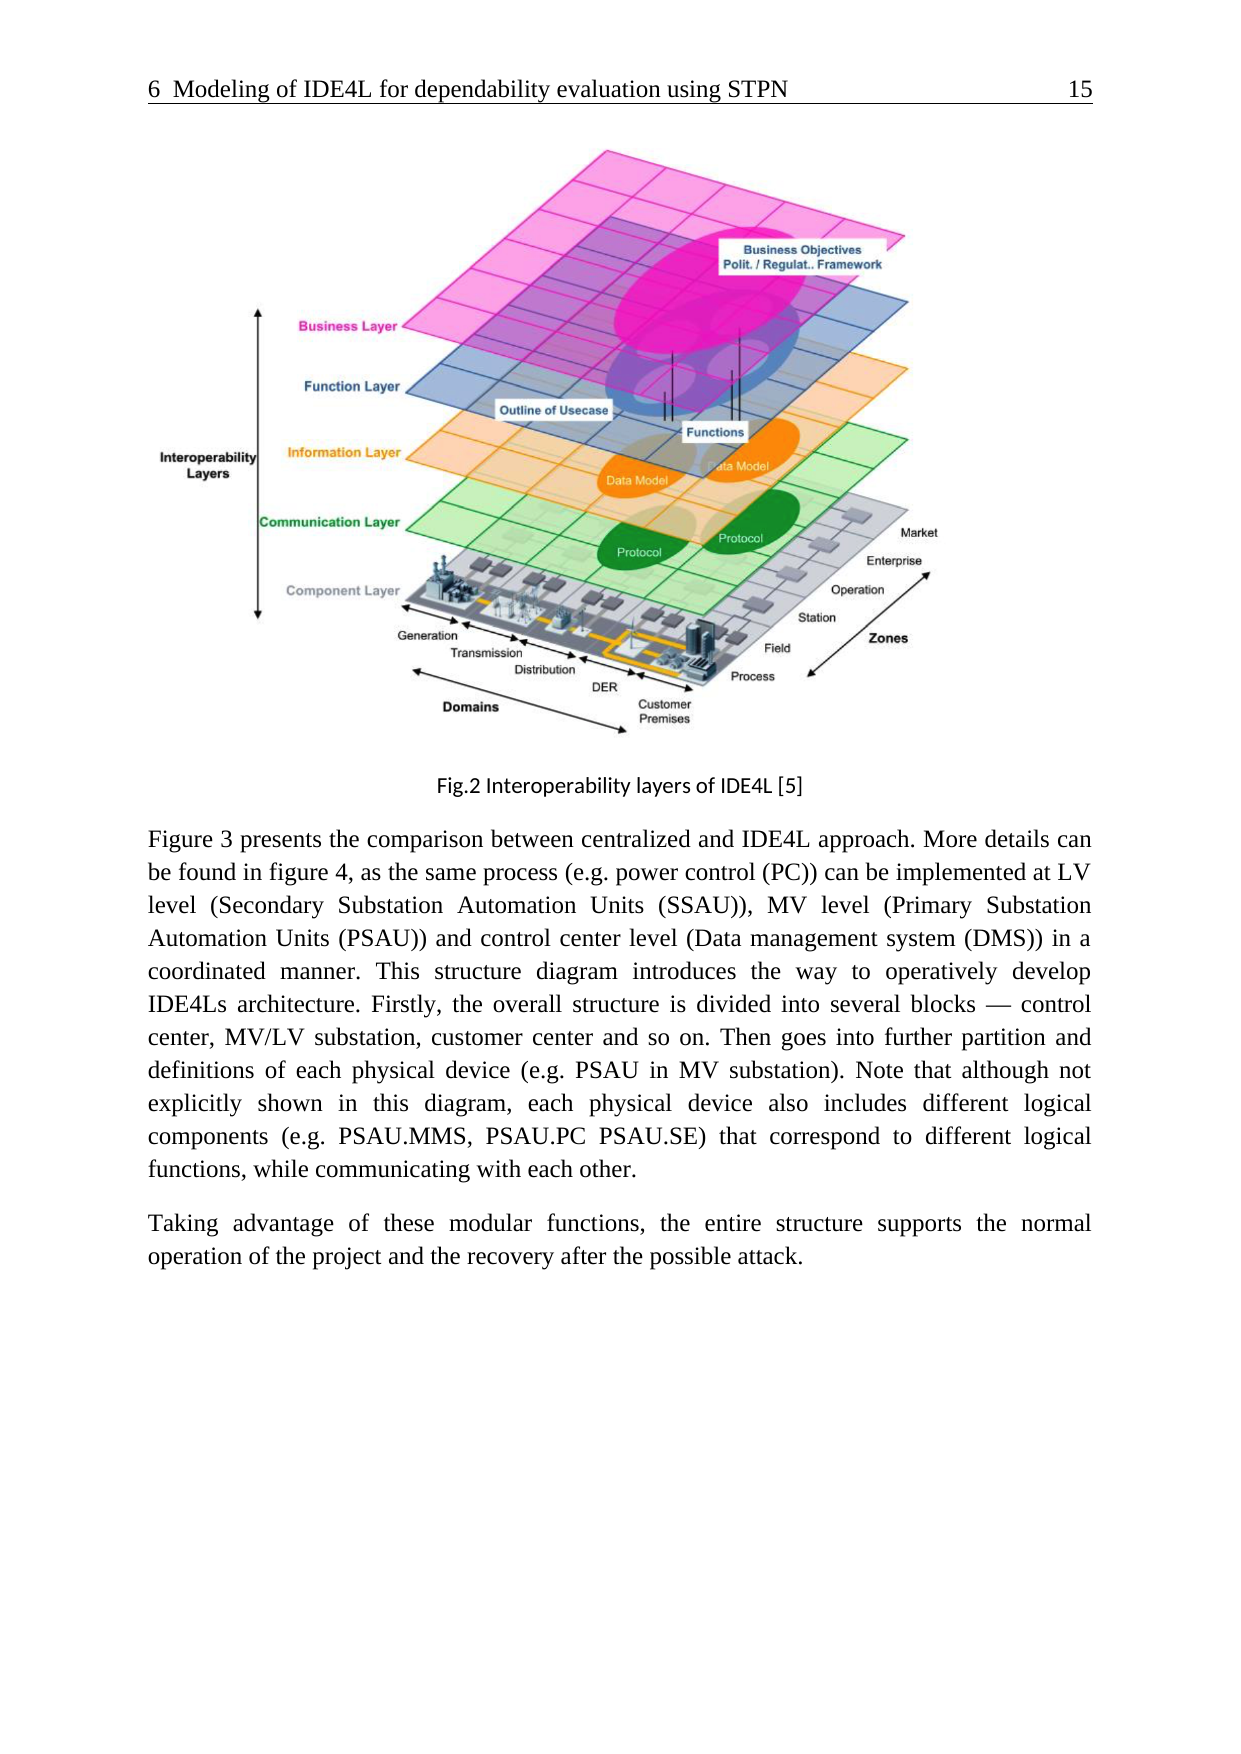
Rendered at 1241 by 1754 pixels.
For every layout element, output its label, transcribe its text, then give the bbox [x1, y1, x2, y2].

picture [147, 147, 1090, 746]
text Taking advantage of these modular functions, the entire structure supports the normal operation of the project and the recovery after the possible attack. [148, 1208, 1093, 1269]
text Figure 3 presents the comparison between centralized and IDE4L approach. More details can be found in figure 4, as the same process (e.g. power control (PC)) can be implemented at LV level (Secondary Substation Automation Units (SSAU)), MV level (Primary Substation Automation Units (PSAU)) and control center level (Data management system (DMS)) in a coordinated manner. This structure diagram introduces the way to operatively develop IDE4Ls architecture. Firstly, the overall structure is divided into several blocks — control center, MV/LV substation, customer center and so on. Then goes into further partition and definitions of each physical device (e.g. PSAU in MV substation). Note that although not explicitly shown in this diagram, each physical device also includes different logical components (e.g. PSAU.MMS, PSAU.PC PSAU.SE) that correspond to different logical functions, while communicating with each other. [148, 824, 1093, 1183]
text Fig.2 Interoperability layers of IDE4L [5] [148, 771, 1093, 799]
